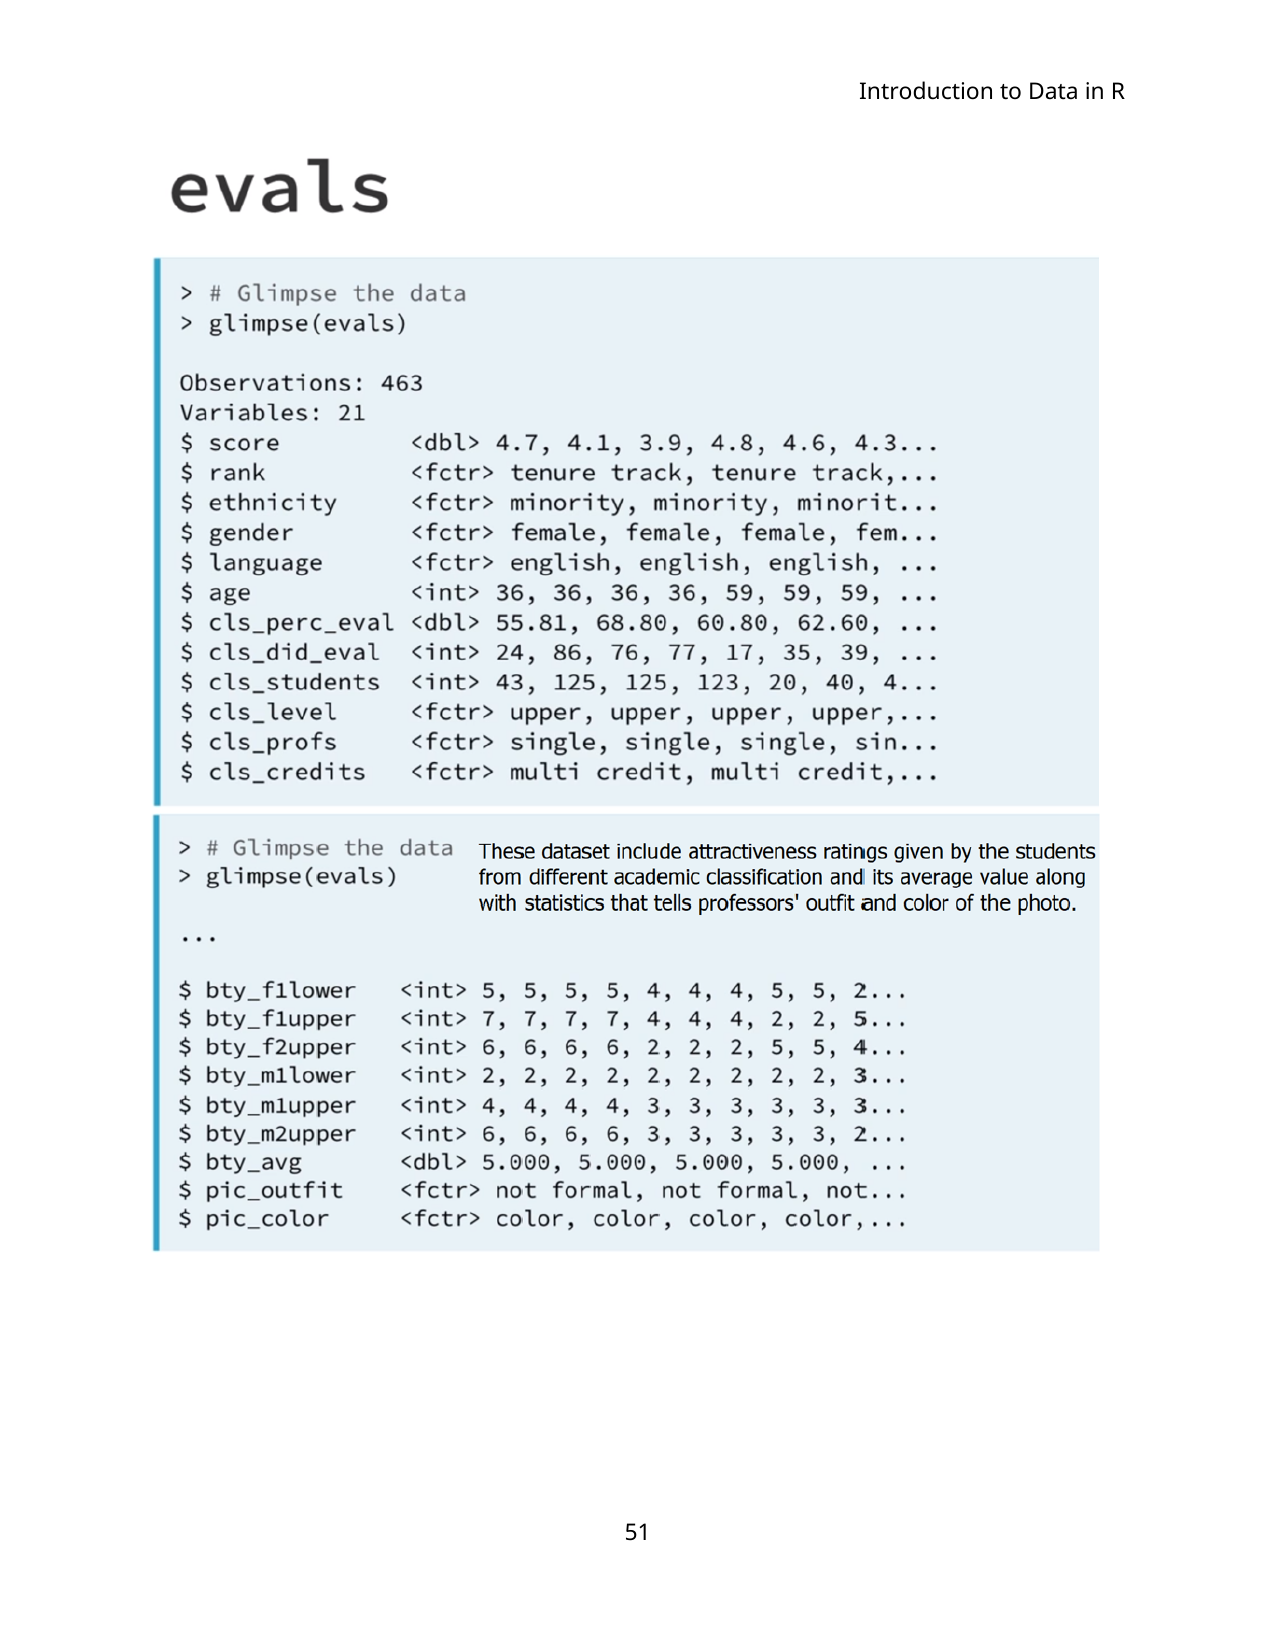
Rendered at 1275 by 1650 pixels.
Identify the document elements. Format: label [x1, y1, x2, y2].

picture [150, 150, 1110, 1256]
